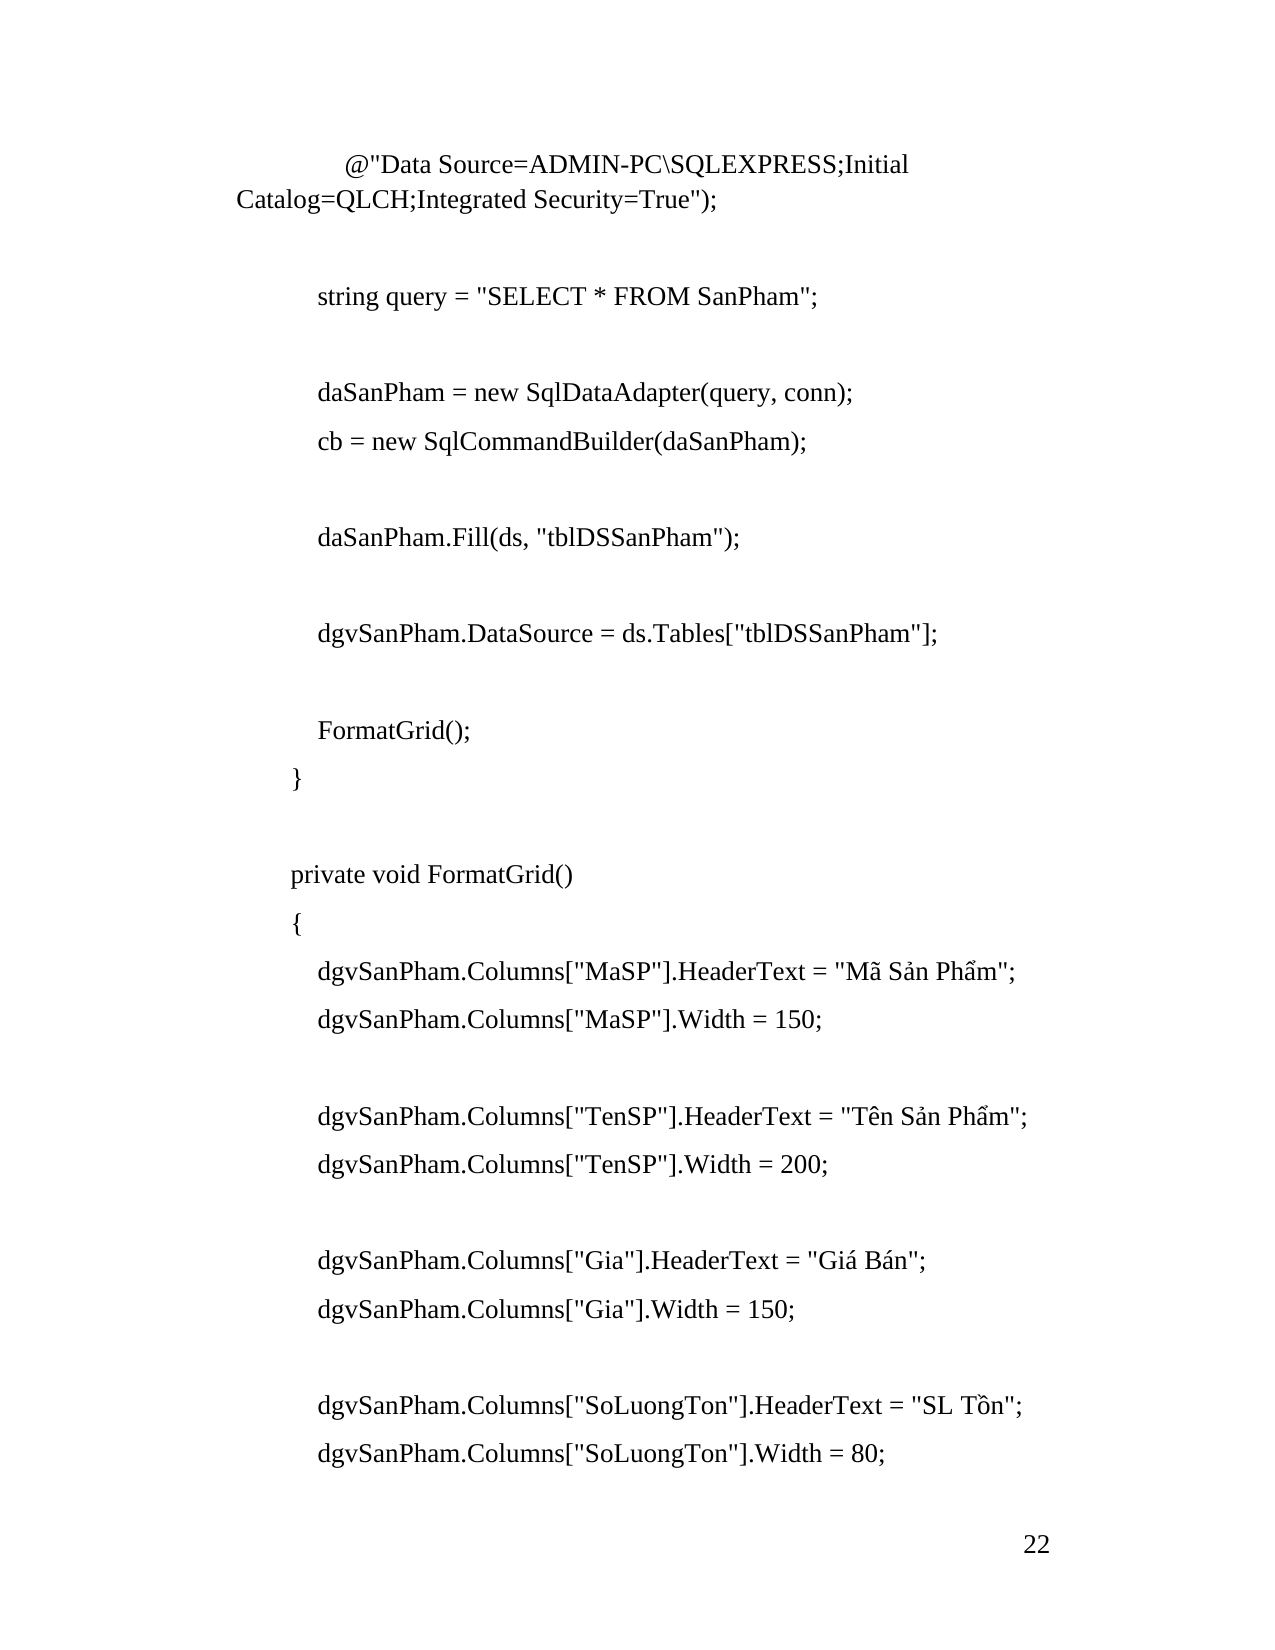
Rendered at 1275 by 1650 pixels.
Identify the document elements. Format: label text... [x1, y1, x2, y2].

text { [236, 907, 1050, 938]
text dgvSanPham.Columns["SoLuongTon"].HeaderText = "SL Tồn"; [236, 1389, 1050, 1420]
text } [236, 762, 1050, 793]
text daSanPham.Fill(ds, "tblDSSanPham"); [236, 521, 1050, 552]
text private void FormatGrid() [236, 859, 1050, 890]
text dgvSanPham.Columns["TenSP"].HeaderText = "Tên Sản Phẩm"; [236, 1100, 1050, 1131]
text dgvSanPham.Columns["Gia"].HeaderText = "Giá Bán"; [236, 1244, 1050, 1276]
text dgvSanPham.Columns["MaSP"].Width = 150; [236, 1003, 1050, 1034]
text string query = "SELECT * FROM SanPham"; [236, 280, 1050, 311]
text dgvSanPham.Columns["SoLuongTon"].Width = 80; [236, 1437, 1050, 1468]
text dgvSanPham.Columns["TenSP"].Width = 200; [236, 1148, 1050, 1179]
text dgvSanPham.DataSource = ds.Tables["tblDSSanPham"]; [236, 617, 1050, 649]
text dgvSanPham.Columns["MaSP"].HeaderText = "Mã Sản Phẩm"; [236, 955, 1050, 986]
text FormatGrid(); [236, 714, 1050, 745]
text cb = new SqlCommandBuilder(daSanPham); [236, 424, 1050, 456]
text @"Data Source=ADMIN-PC\SQLEXPRESS;Initial Catalog=QLCH;Integrated Security=True"); [236, 148, 1050, 214]
text daSanPham = new SqlDataAdapter(query, conn); [236, 376, 1050, 407]
text dgvSanPham.Columns["Gia"].Width = 150; [236, 1293, 1050, 1324]
